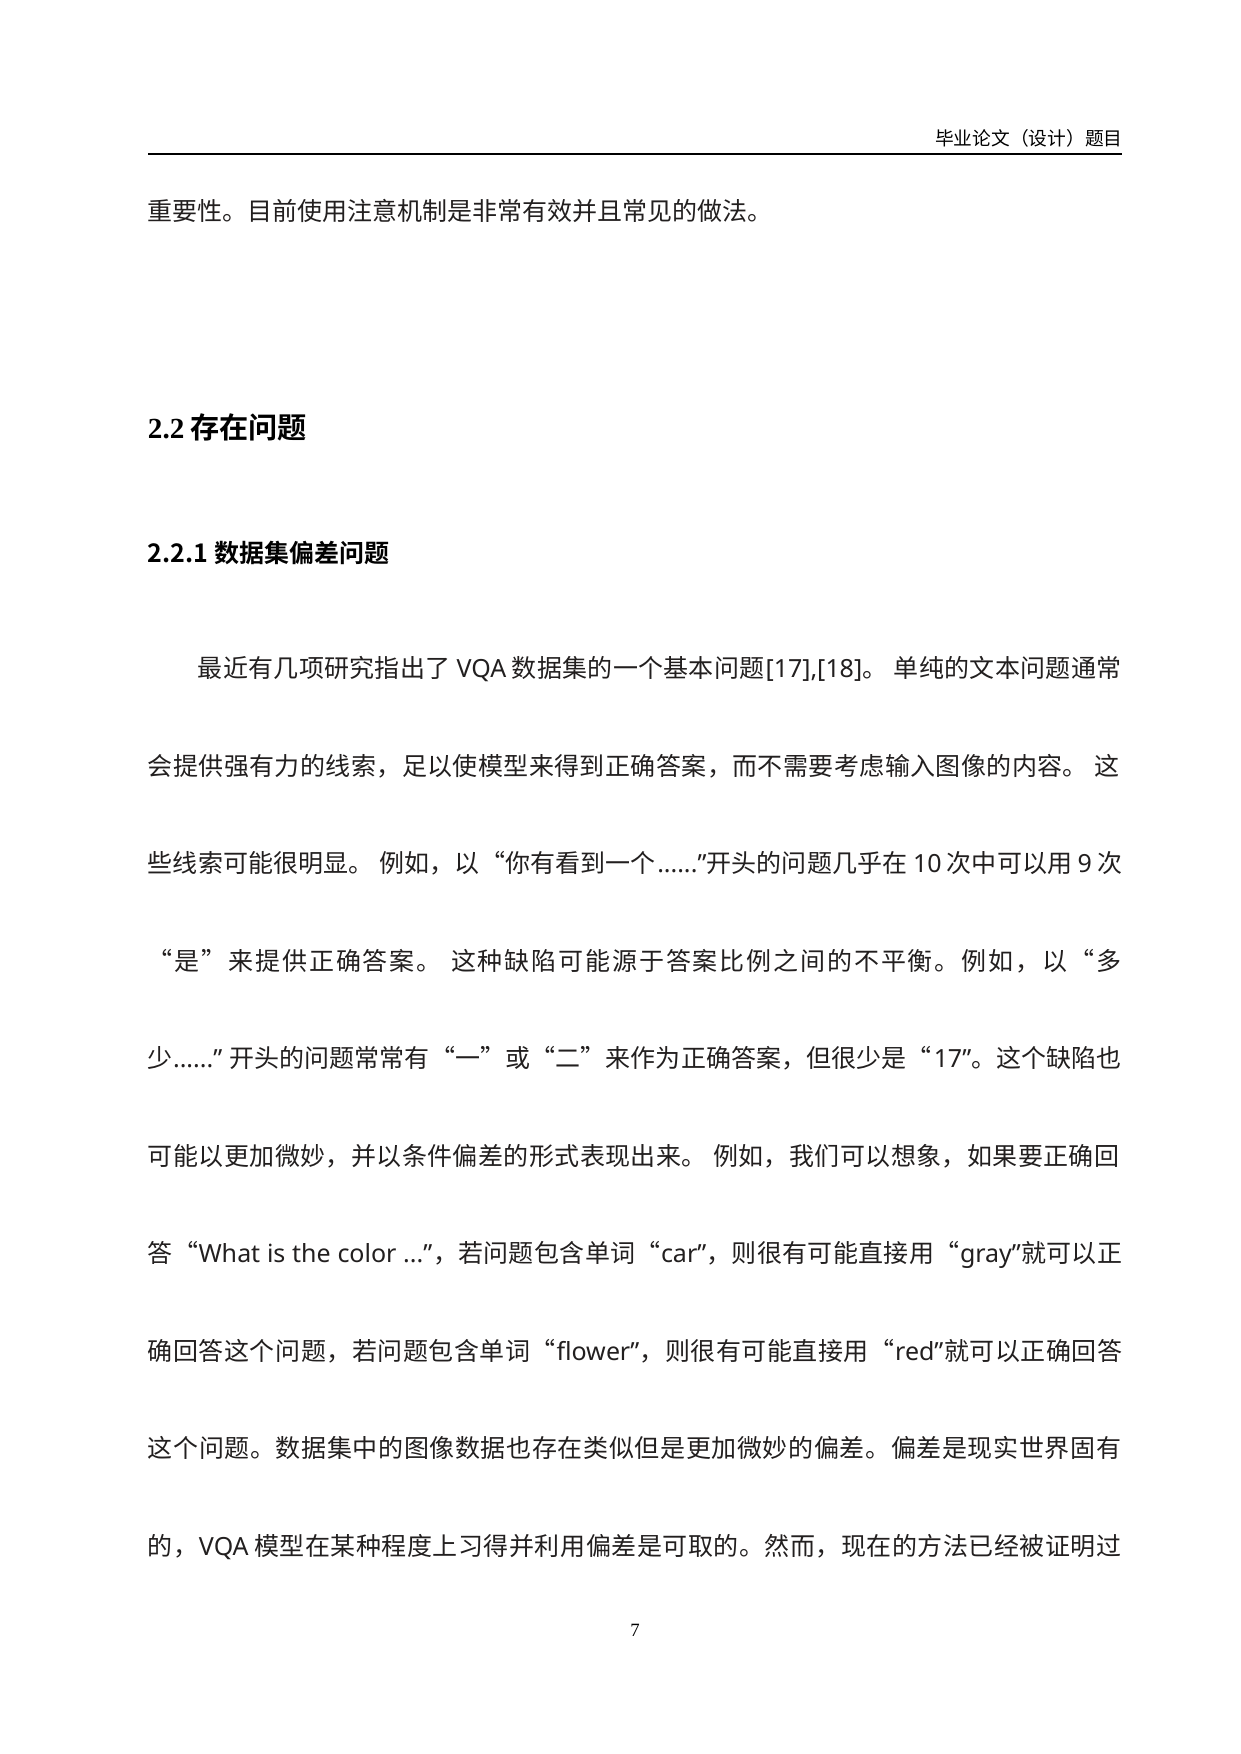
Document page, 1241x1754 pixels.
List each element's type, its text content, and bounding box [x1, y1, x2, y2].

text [148, 177, 1122, 242]
subtitle 2.2.1 数据集偏差问题 [148, 519, 1122, 584]
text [148, 634, 1122, 1577]
subtitle 2.2存在问题 [148, 394, 1122, 459]
